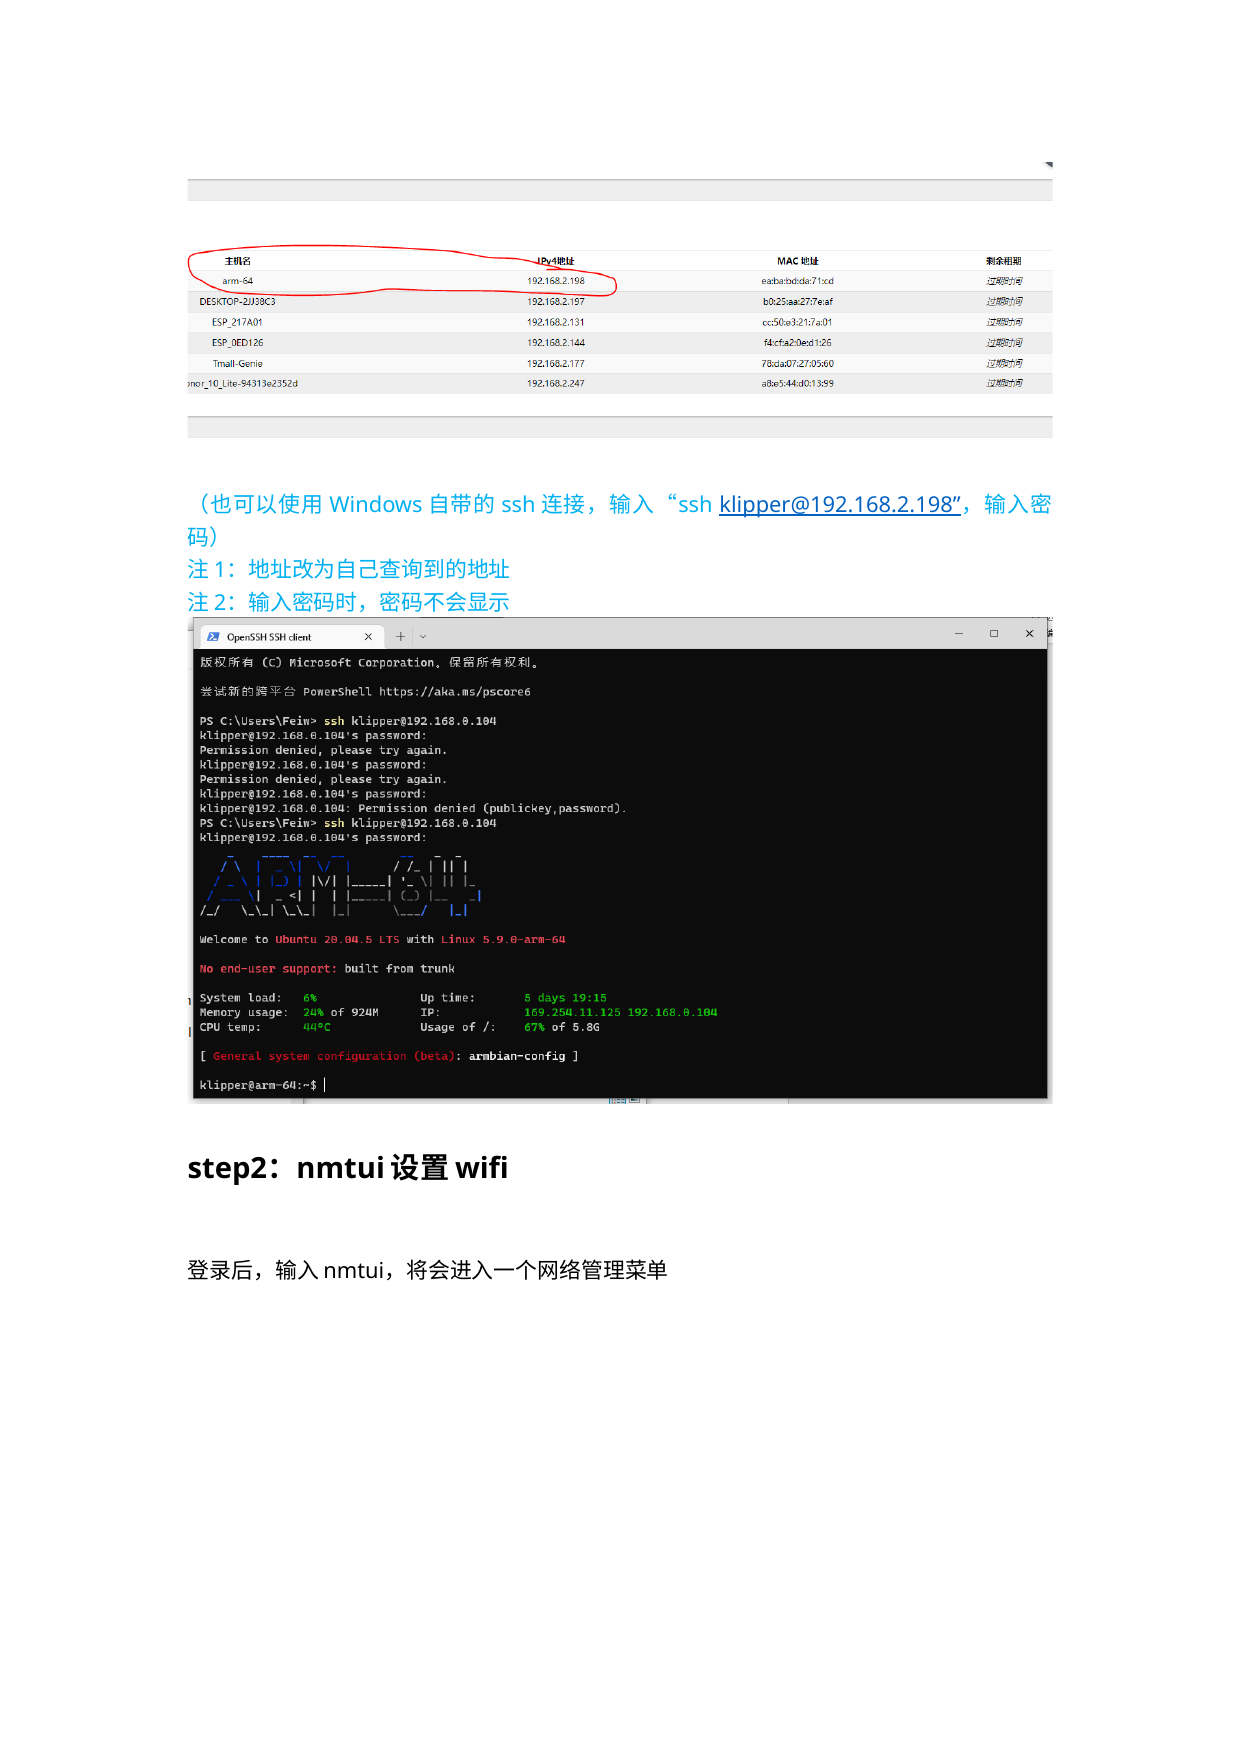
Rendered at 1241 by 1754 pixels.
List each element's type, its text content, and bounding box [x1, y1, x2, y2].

picture [187, 617, 1053, 1104]
text 登录后，输入nmtui，将会进入一个网络管理菜单 [187, 1252, 1053, 1285]
text （也可以使用Windows自带的ssh连接，输入“ssh klipper@192.168.2.198”，输入密码） [187, 487, 1053, 552]
picture [187, 162, 1053, 457]
subtitle step2：nmtui设置wifi [187, 1134, 1053, 1199]
text 注1：地址改为自己查询到的地址 [187, 552, 1053, 584]
text 注2：输入密码时，密码不会显示 [187, 584, 1053, 617]
